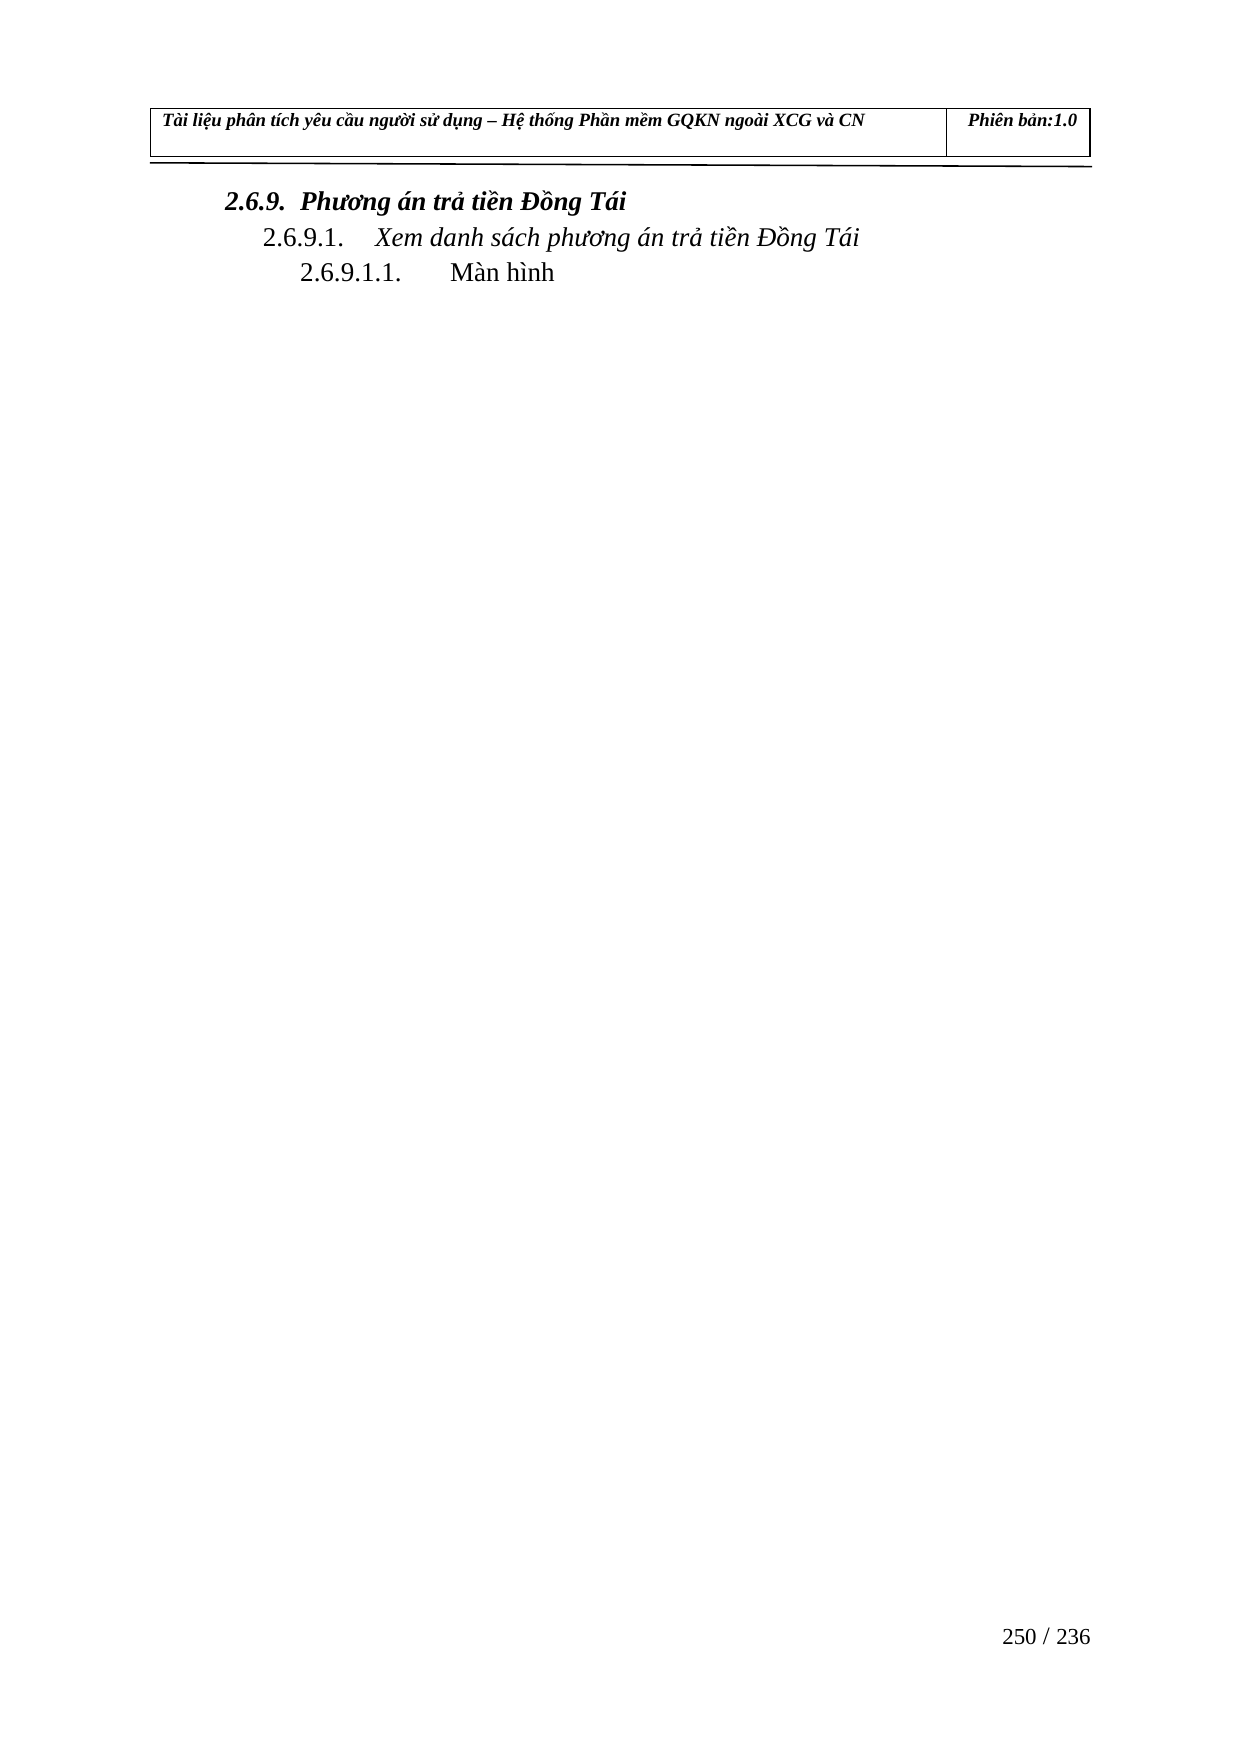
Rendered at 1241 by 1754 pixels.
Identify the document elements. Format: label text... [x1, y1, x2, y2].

subtitle Xem danh sách phương án trả tiền Đồng Tái [263, 221, 1090, 252]
subtitle Phương án trả tiền Đồng Tái [225, 185, 1090, 217]
subtitle Màn hình [300, 256, 1090, 287]
